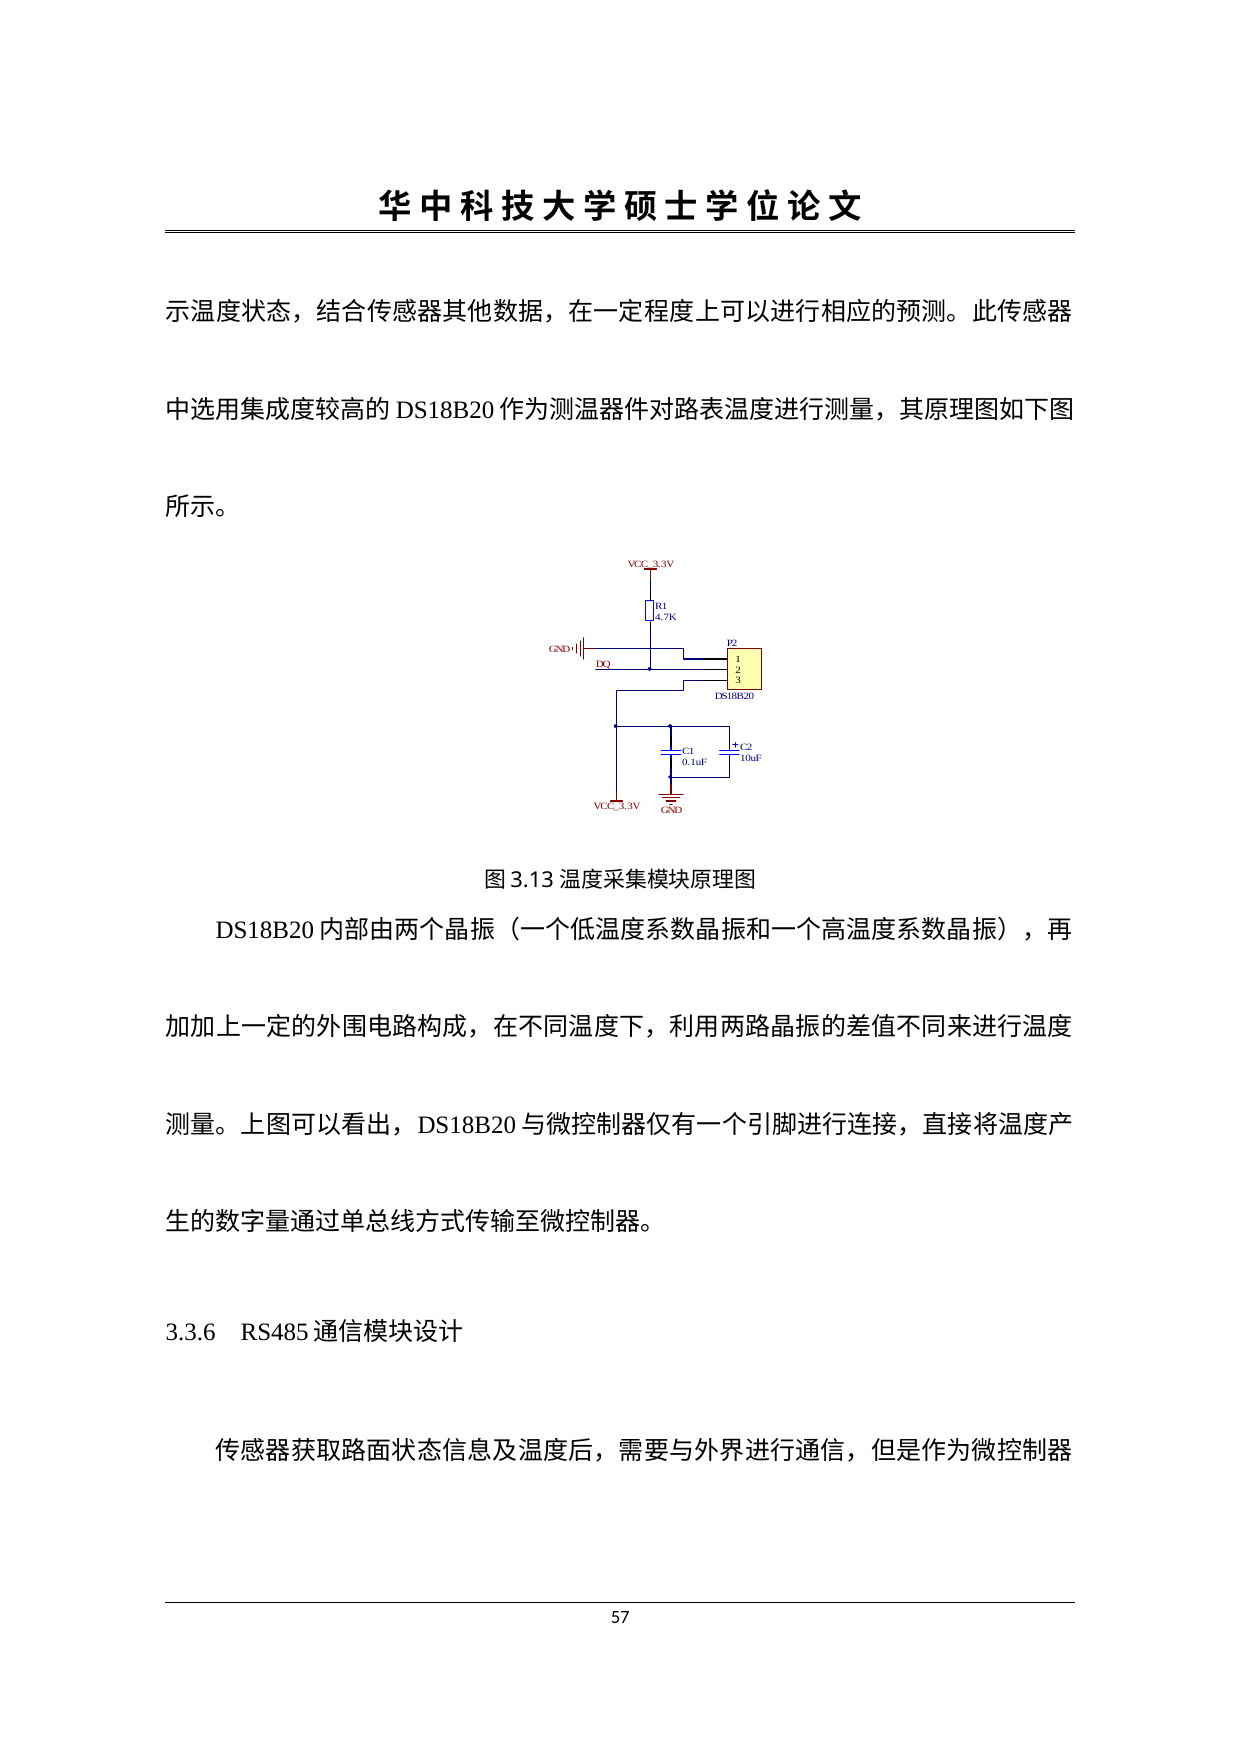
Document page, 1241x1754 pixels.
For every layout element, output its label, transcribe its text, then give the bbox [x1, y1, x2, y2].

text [165, 277, 1075, 537]
text DS18B20内部由两个晶振（一个低温度系数晶振和一个高温度系数晶振），再加加上一定的外围电路构成，在不同温度下，利用两路晶振的差值不同来进行温度测量。上图可以看出，DS18B20与微控制器仅有一个引脚进行连接，直接将温度产生的数字量通过单总线方式传输至微控制器。 [165, 895, 1075, 1252]
list RS485通信模块设计 [165, 1297, 1075, 1362]
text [165, 1416, 1075, 1481]
text 图3.13 温度采集模块原理图 [165, 862, 1075, 895]
